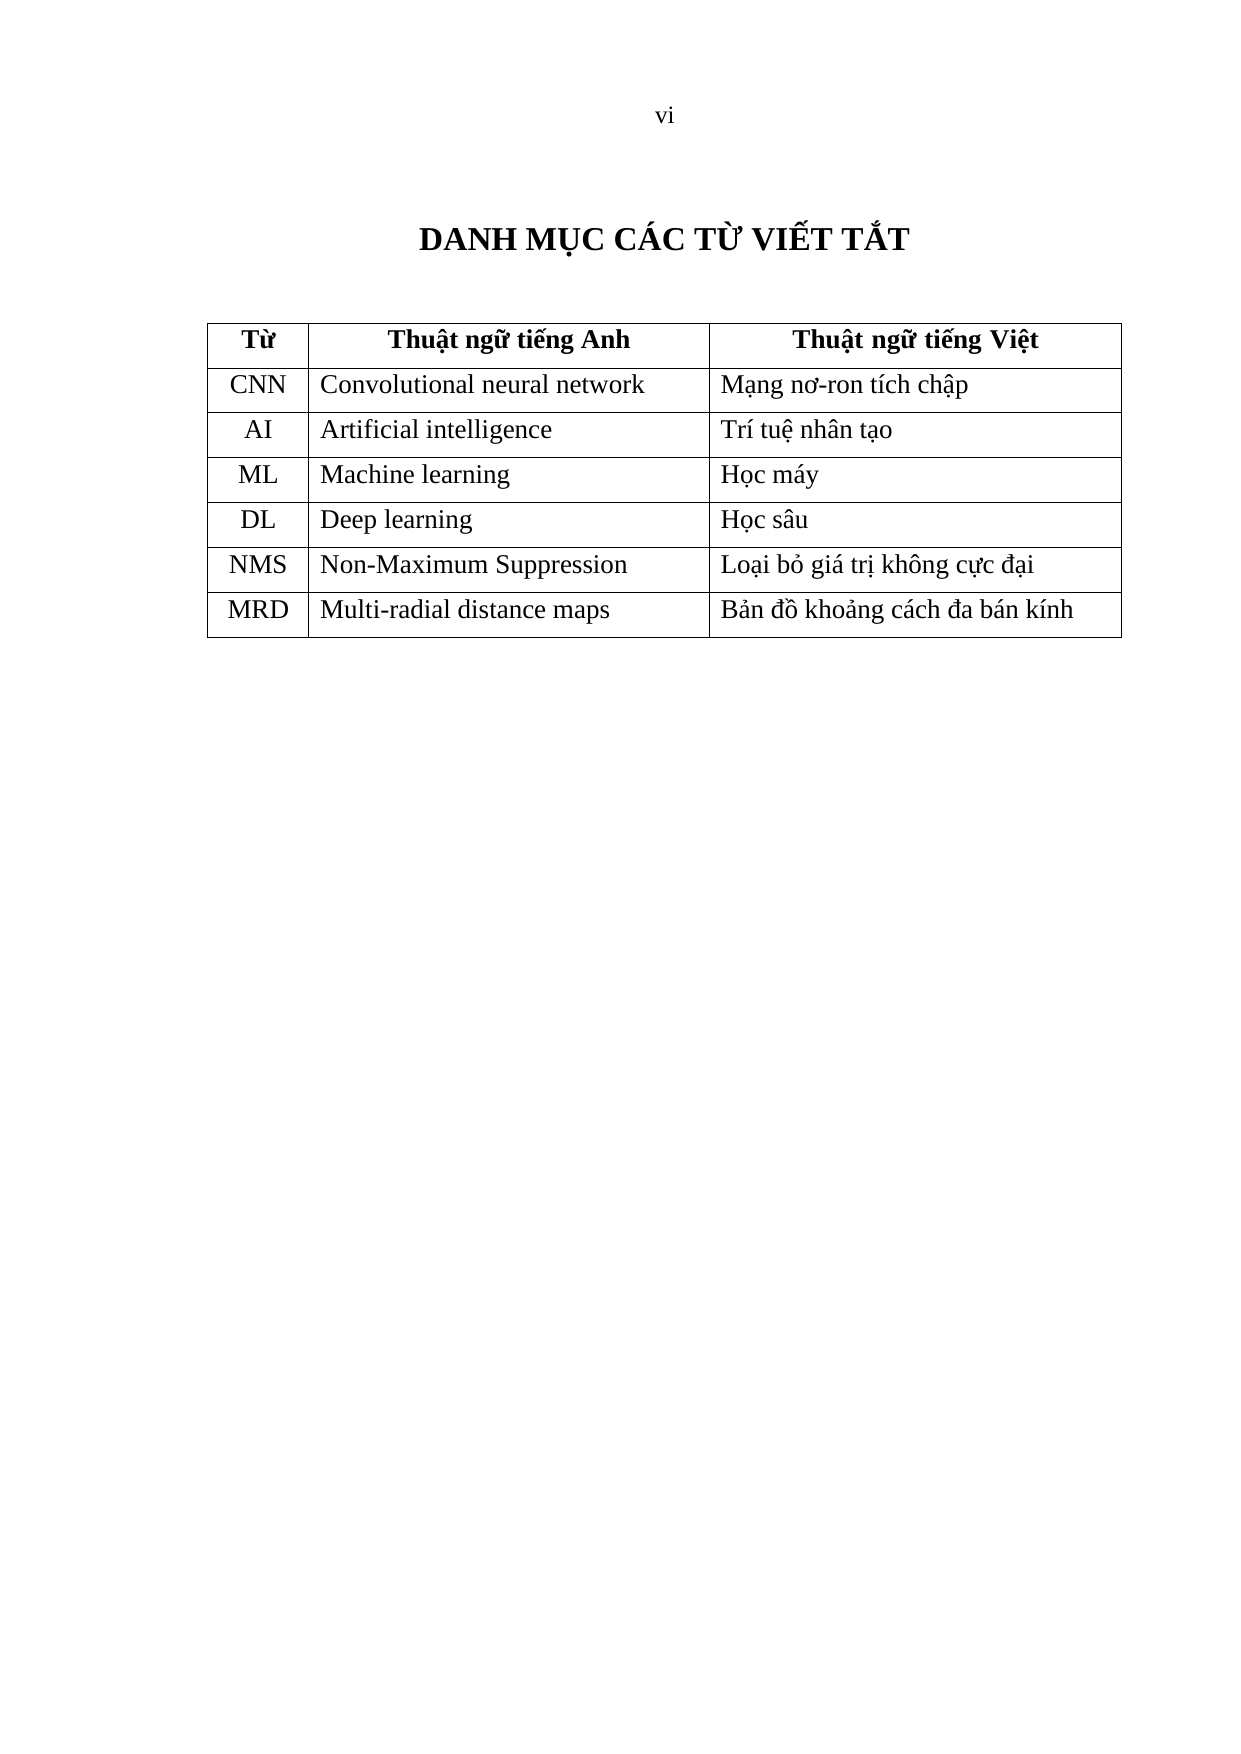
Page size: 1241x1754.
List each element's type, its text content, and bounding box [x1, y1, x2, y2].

table_cell Mạng nơ-ron tích chập [710, 369, 1121, 412]
table_cell Bản đồ khoảng cách đa bán kính [710, 593, 1121, 637]
table_cell Trí tuệ nhân tạo [710, 413, 1121, 457]
table_cell Non-Maximum Suppression [309, 548, 709, 592]
table_cell Loại bỏ giá trị không cực đại [710, 548, 1121, 592]
table_header Thuật ngữ tiếng Anh [309, 324, 709, 367]
table_cell Artificial intelligence [309, 413, 709, 457]
table_cell Học máy [710, 458, 1121, 502]
table_cell ML [208, 458, 308, 502]
table_cell DL [208, 503, 308, 547]
subtitle DANH MỤC CÁC TỪ VIẾT TẮT [207, 219, 1122, 258]
table_cell Học sâu [710, 503, 1121, 547]
table_cell Multi-radial distance maps [309, 593, 709, 637]
table_cell Machine learning [309, 458, 709, 502]
table_cell MRDM [208, 593, 308, 637]
table_header Từ viết tắt [208, 324, 308, 367]
table_cell CNN [208, 369, 308, 412]
table_cell NMS [208, 548, 308, 592]
table_header Thuật ngữ tiếng Việt [710, 324, 1121, 367]
table_cell Convolutional neural network [309, 369, 709, 412]
table_cell AI [208, 413, 308, 457]
table_cell Deep learning [309, 503, 709, 547]
